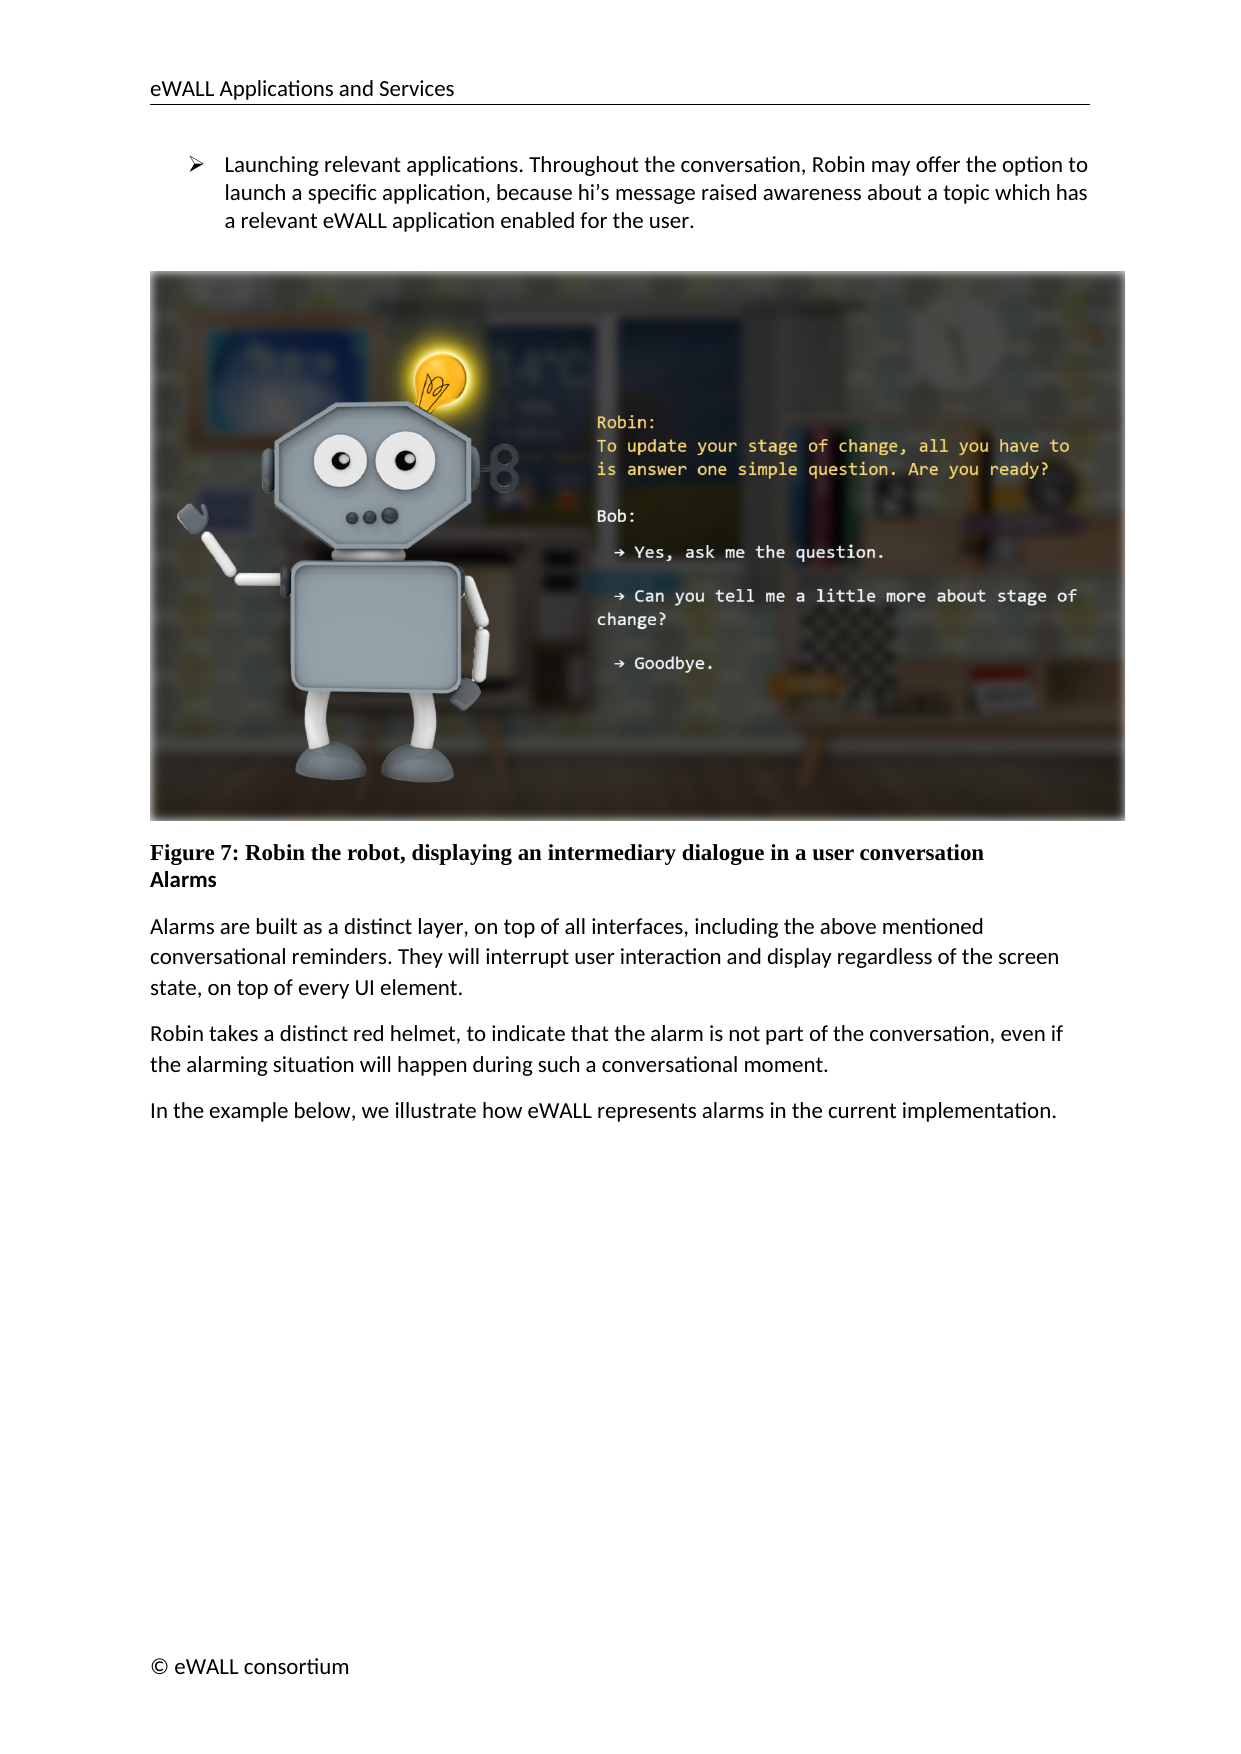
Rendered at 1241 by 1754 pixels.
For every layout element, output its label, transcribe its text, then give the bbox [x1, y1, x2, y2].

text In the example below, we illustrate how eWALL represents alarms in the current implementation. [150, 1097, 1090, 1125]
text Alarms are built as a distinct layer, on top of all interfaces, including the above mentioned conversational reminders. They will interrupt user interaction and display regardless of the screen state, on top of every UI element. [150, 912, 1090, 1001]
list Launching relevant applications. Throughout the conversation, Robin may offer the option to launch a specific application, because hi’s message raised awareness about a topic which has a relevant eWALL application enabled for the user. [187, 150, 1090, 234]
picture [150, 271, 1125, 821]
text Robin takes a distinct red helmet, to indicate that the alarm is not part of the conversation, even if the alarming situation will happen during such a conversational moment. [150, 1019, 1090, 1078]
text Alarms [150, 865, 1090, 893]
